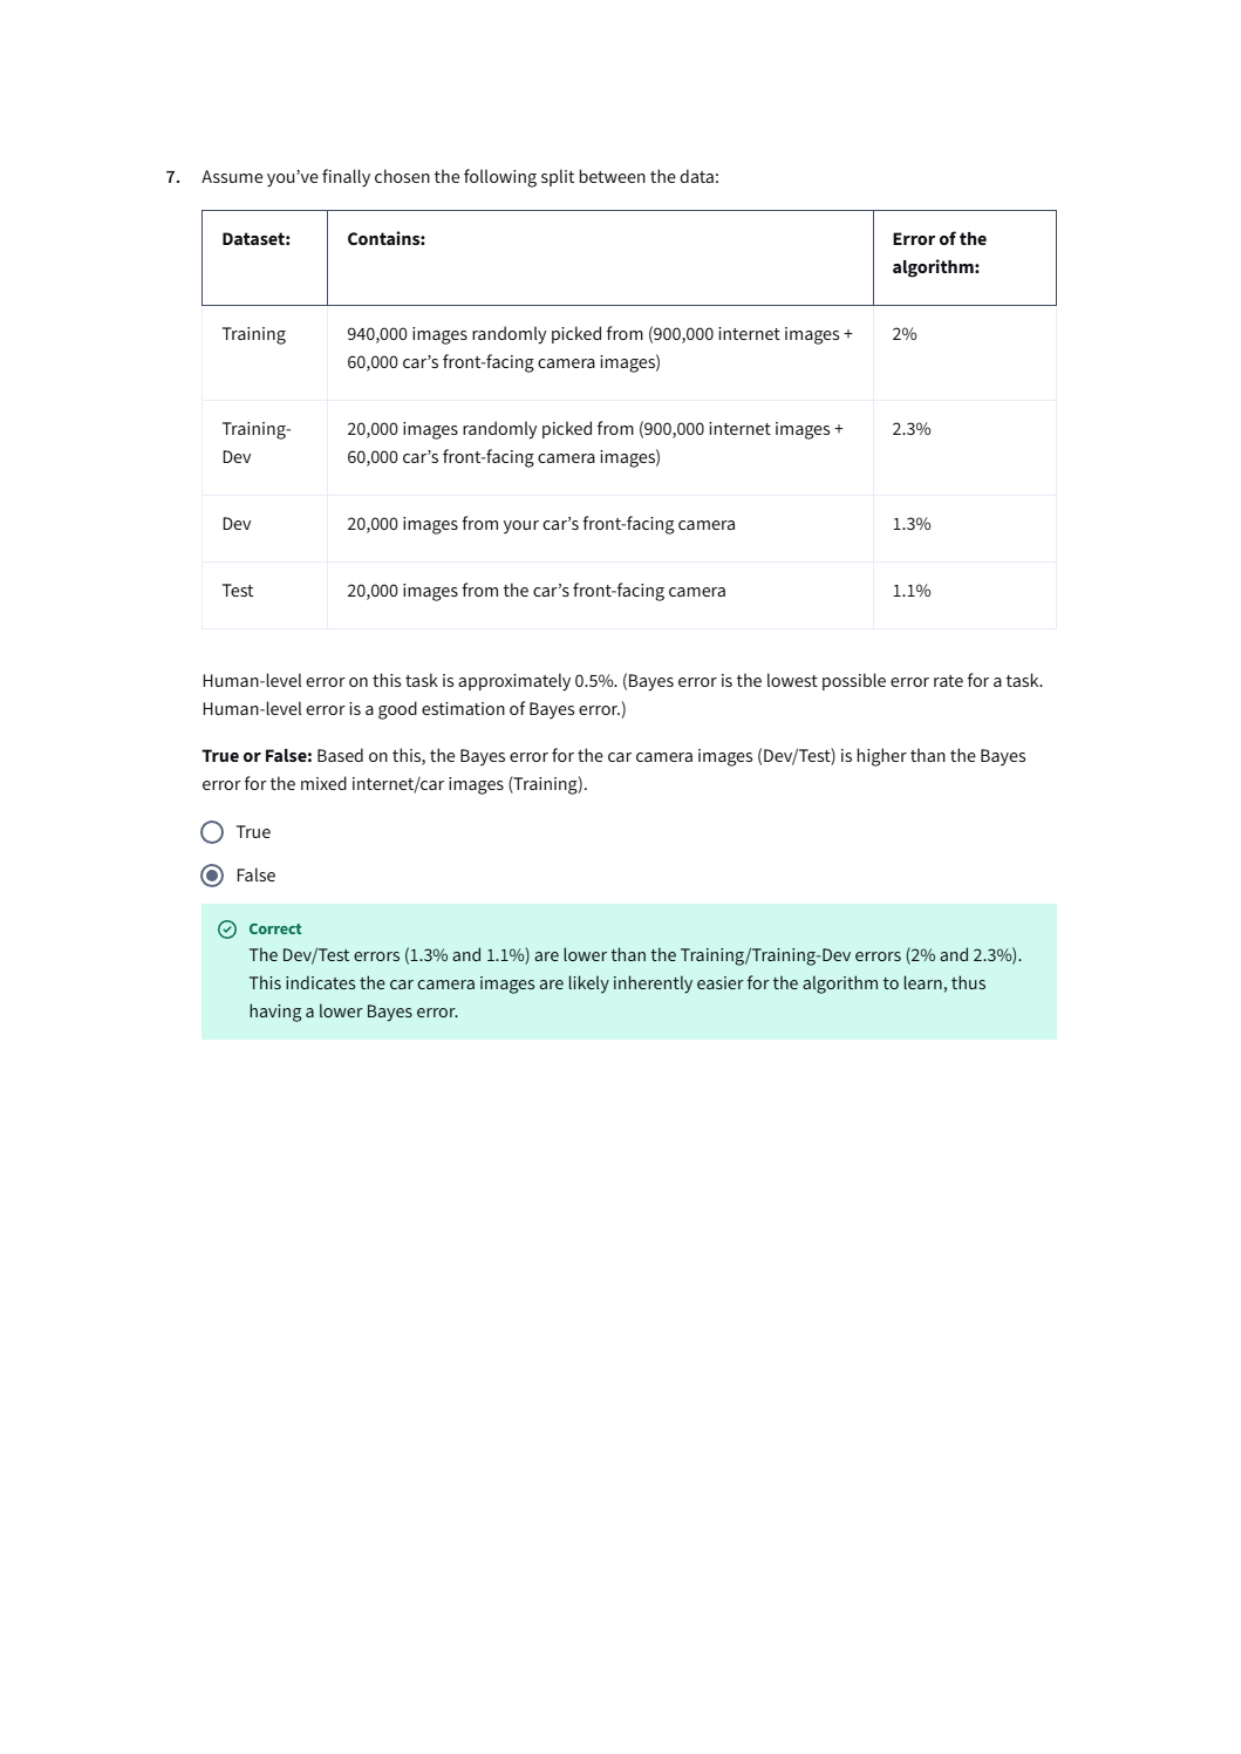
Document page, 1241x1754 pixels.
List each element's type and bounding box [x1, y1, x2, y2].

picture [150, 150, 1091, 1062]
